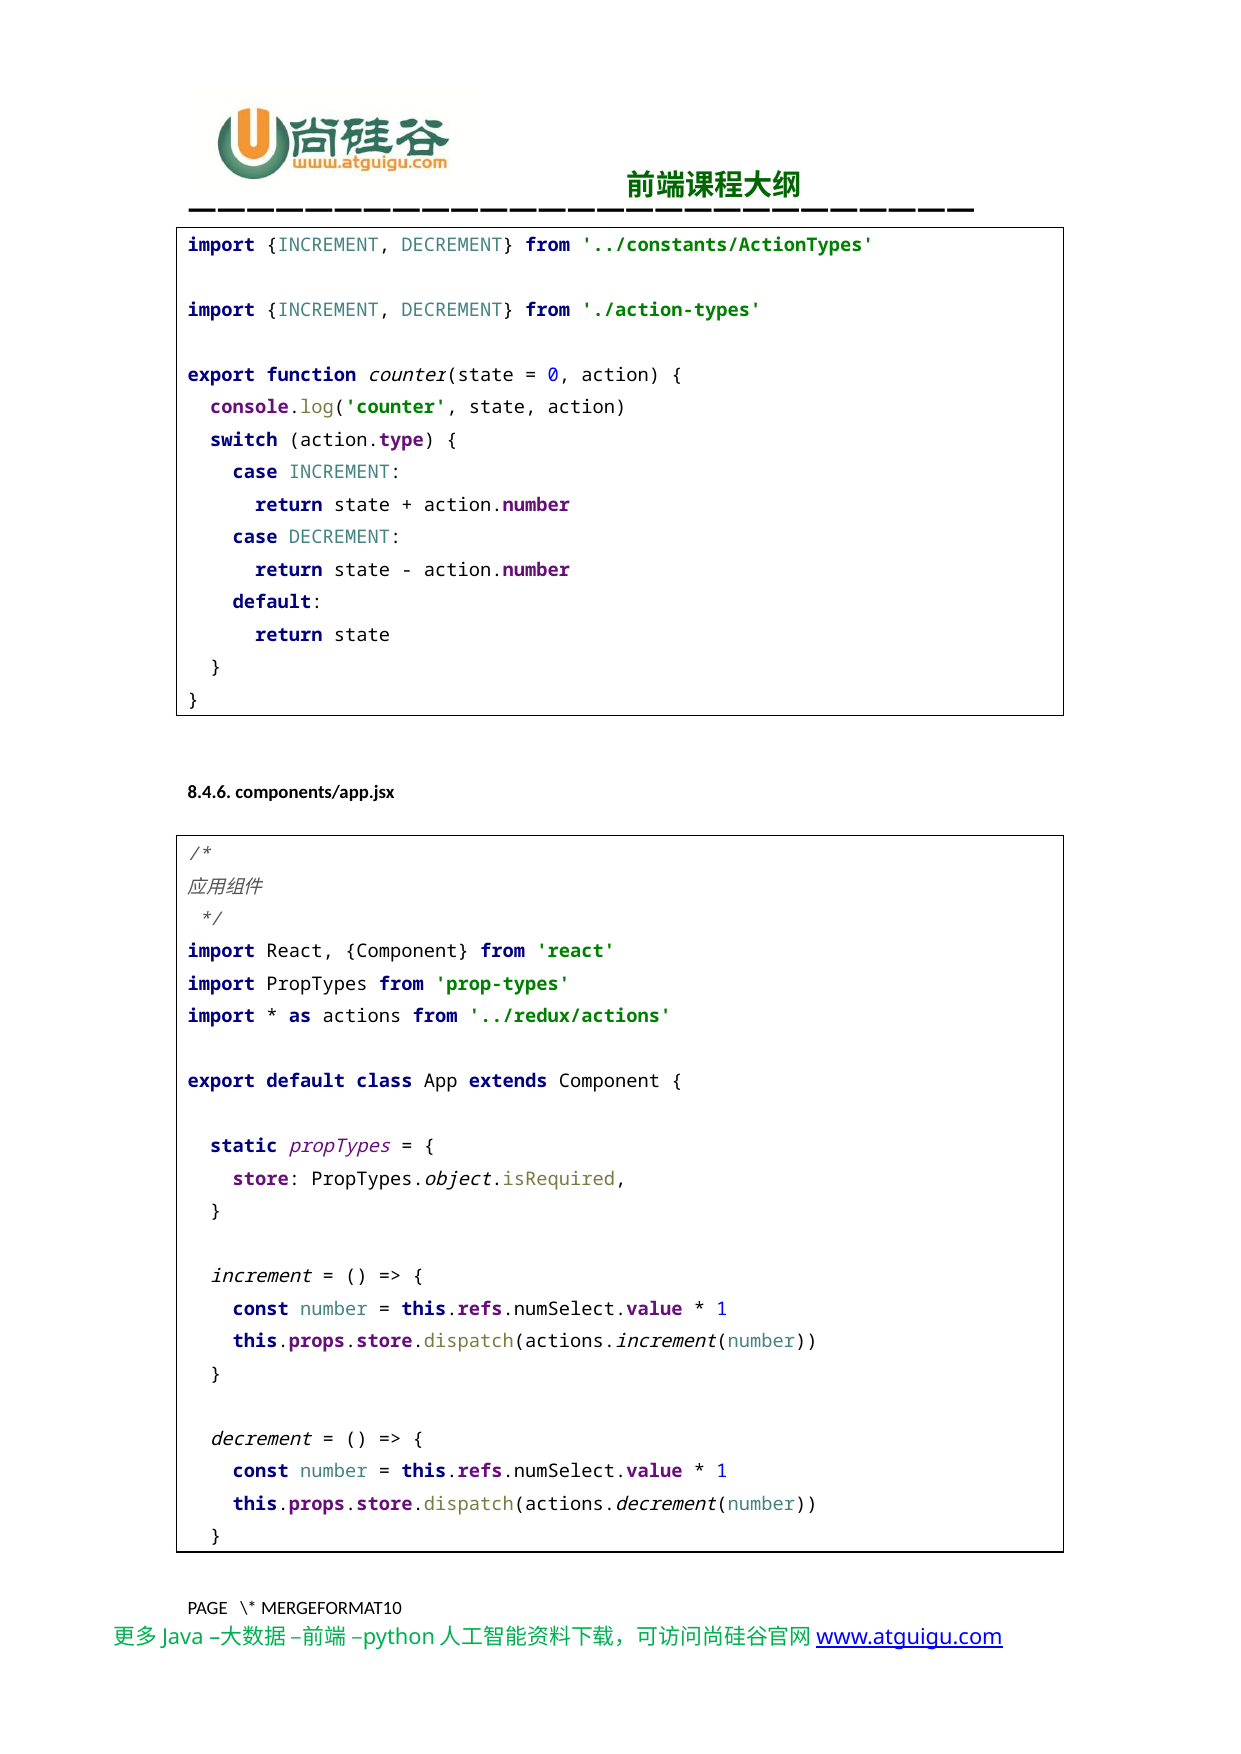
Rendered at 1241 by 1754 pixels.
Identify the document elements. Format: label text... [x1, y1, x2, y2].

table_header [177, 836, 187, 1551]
subtitle 8.4.6. components/app.jsx [187, 776, 1053, 808]
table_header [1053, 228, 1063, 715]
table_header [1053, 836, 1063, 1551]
picture [187, 88, 479, 195]
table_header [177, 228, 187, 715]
